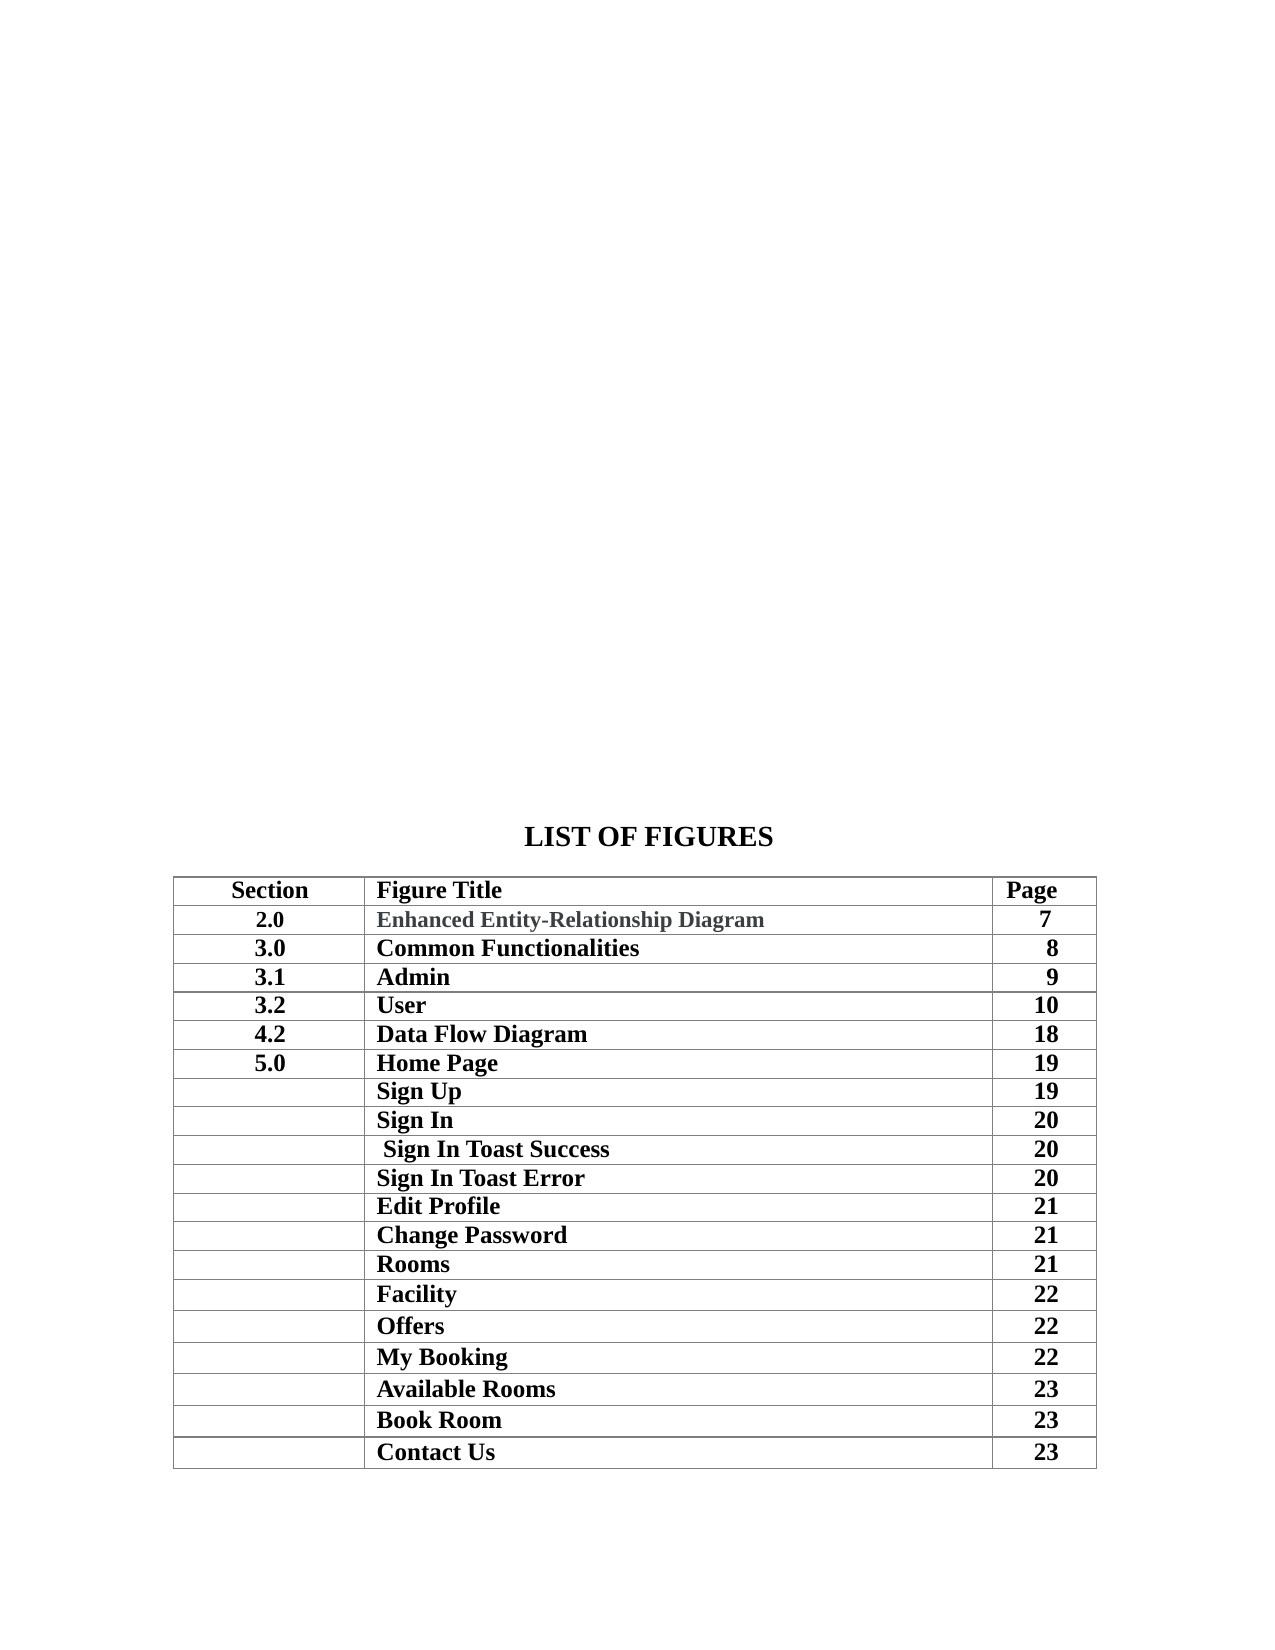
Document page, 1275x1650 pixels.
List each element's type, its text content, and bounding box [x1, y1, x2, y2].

table_header Page [993, 878, 1096, 905]
table_cell [174, 1194, 364, 1221]
table_cell [174, 1136, 364, 1164]
table_cell 3.1 [174, 964, 364, 991]
table_cell 23 [993, 1406, 1096, 1436]
table_cell Offers [365, 1311, 992, 1342]
table_cell Enhanced Entity-Relationship Diagram [365, 906, 992, 934]
table_cell [174, 1107, 364, 1135]
table_cell Facility [365, 1280, 992, 1310]
table_cell 22 [993, 1343, 1096, 1373]
table_cell 21 [993, 1194, 1096, 1221]
table_cell [174, 1079, 364, 1106]
table_cell 23 [993, 1374, 1096, 1405]
table_header Section [174, 878, 364, 905]
table_cell Admin [365, 964, 992, 991]
table_cell 4.2 [174, 1021, 364, 1049]
table_cell Edit Profile [365, 1194, 992, 1221]
table_cell Home Page [365, 1050, 992, 1077]
table_header Figure Title [365, 878, 992, 905]
table_cell 20 [993, 1107, 1096, 1135]
table_cell My Booking [365, 1343, 992, 1373]
table_cell [174, 1311, 364, 1342]
table_cell [174, 1343, 364, 1373]
table_cell Contact Us [365, 1438, 992, 1468]
table_cell [174, 1165, 364, 1192]
table_cell 10 [993, 993, 1096, 1020]
table_cell Rooms [365, 1251, 992, 1279]
table_cell 20 [993, 1165, 1096, 1192]
table_cell 22 [993, 1280, 1096, 1310]
table_cell 5.0 [174, 1050, 364, 1077]
table_cell 8 [993, 935, 1096, 963]
table_cell Sign In Toast Success [365, 1136, 992, 1164]
table_cell Sign In Toast Error [365, 1165, 992, 1192]
text LIST OF FIGURES [234, 826, 1064, 851]
table_cell Common Functionalities [365, 935, 992, 963]
table_cell [174, 1280, 364, 1310]
table_cell 23 [993, 1438, 1096, 1468]
table_cell Sign Up [365, 1079, 992, 1106]
table_cell Sign In [365, 1107, 992, 1135]
table_cell 21 [993, 1251, 1096, 1279]
table_cell 3.2 [174, 993, 364, 1020]
table_cell 9 [993, 964, 1096, 991]
table_cell [174, 1406, 364, 1436]
table_cell 21 [993, 1222, 1096, 1250]
table_cell Book Room [365, 1406, 992, 1436]
table_cell 22 [993, 1311, 1096, 1342]
table_cell 20 [993, 1136, 1096, 1164]
table_cell 3.0 [174, 935, 364, 963]
table_cell 2.0 [174, 906, 364, 934]
table_cell 19 [993, 1079, 1096, 1106]
table_cell 7 [993, 906, 1096, 934]
table_cell [174, 1222, 364, 1250]
table_cell Available Rooms [365, 1374, 992, 1405]
table_cell [174, 1251, 364, 1279]
table_cell [174, 1374, 364, 1405]
table_cell User [365, 993, 992, 1020]
table_cell [174, 1438, 364, 1468]
table_cell Change Password [365, 1222, 992, 1250]
table_cell Data Flow Diagram [365, 1021, 992, 1049]
table_cell 18 [993, 1021, 1096, 1049]
table_cell 19 [993, 1050, 1096, 1077]
